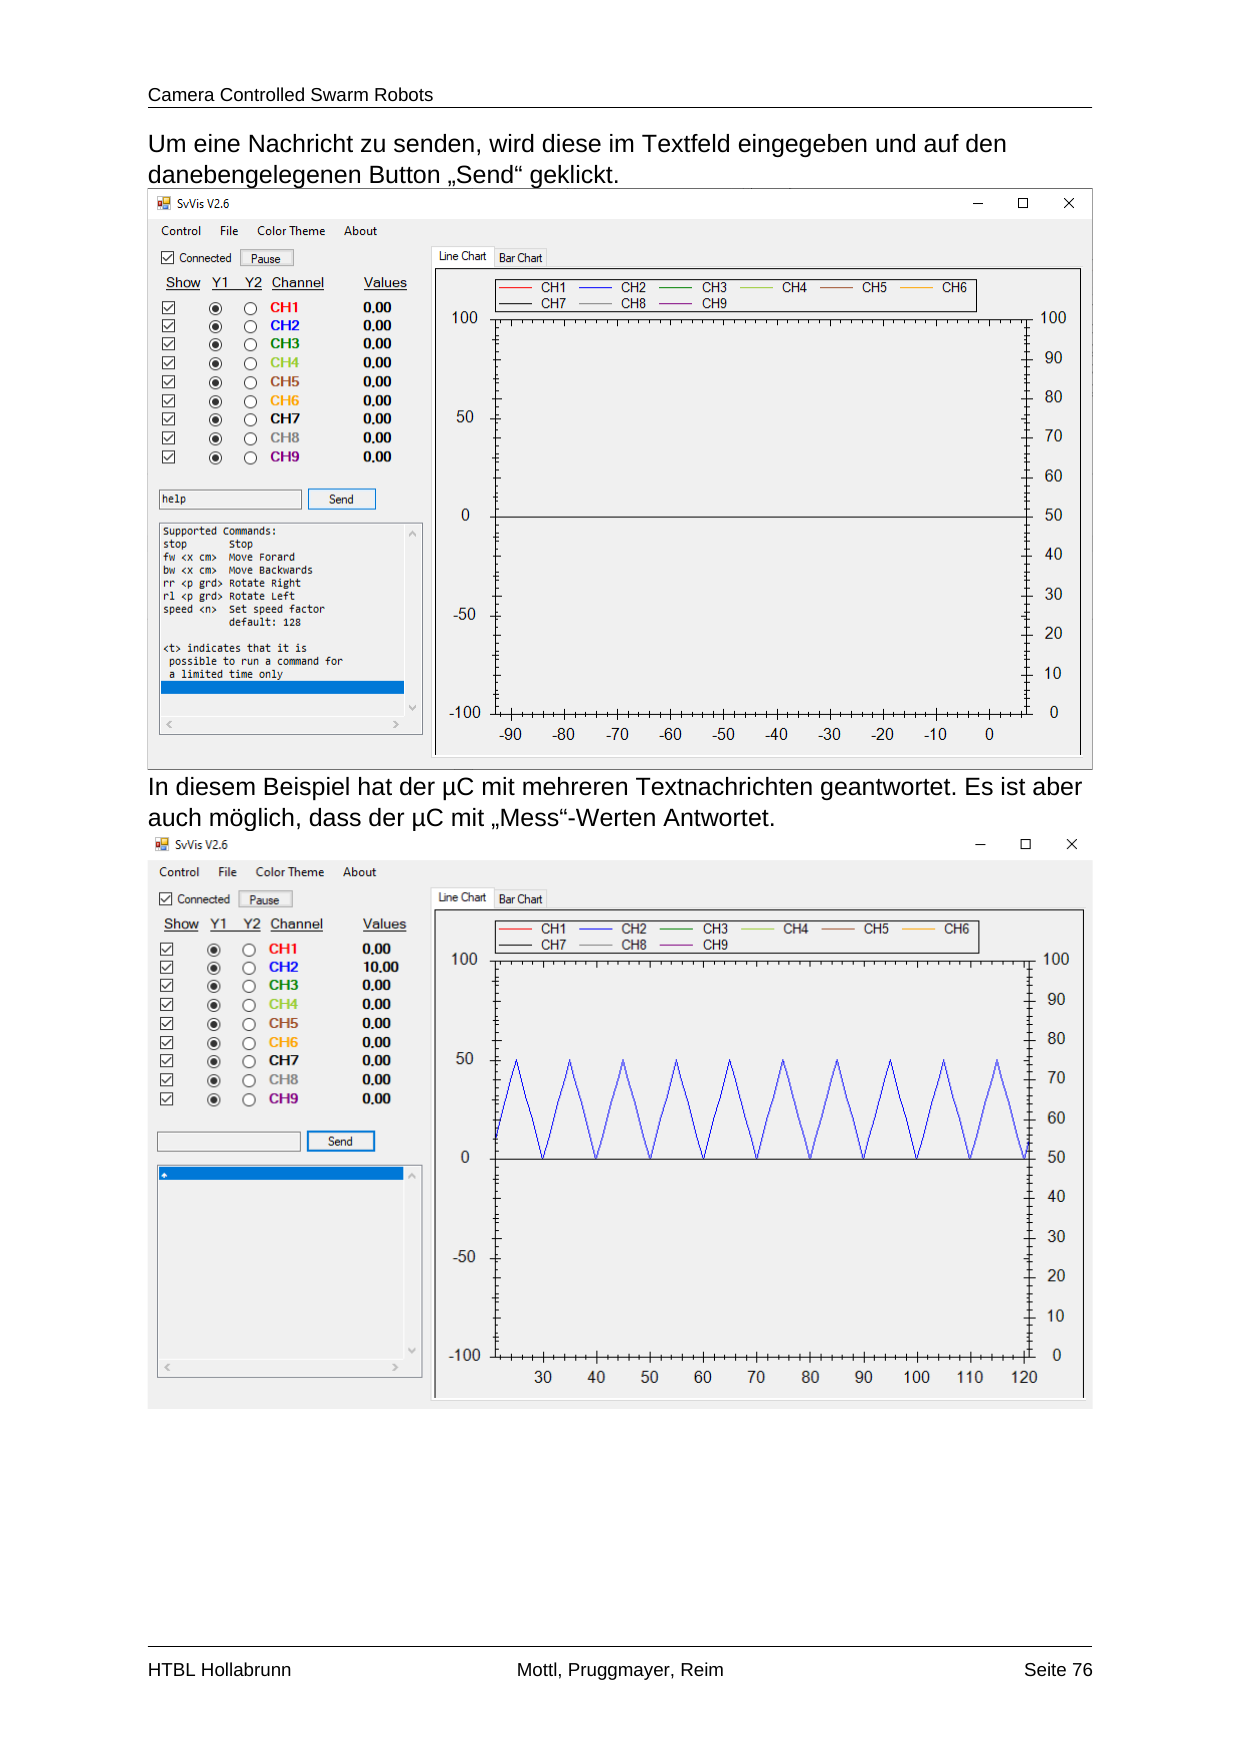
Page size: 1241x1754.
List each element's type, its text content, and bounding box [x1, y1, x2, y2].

text Um eine Nachricht zu senden, wird diese im Textfeld eingegeben und auf den danebengelegenen Button „Send“ geklickt. [148, 126, 1092, 188]
picture [147, 188, 1093, 770]
picture [147, 831, 1093, 1409]
text In diesem Beispiel hat der µC mit mehreren Textnachrichten geantwortet. Es ist aber auch möglich, dass der µC mit „Mess“-Werten Antwortet. [148, 770, 1092, 831]
